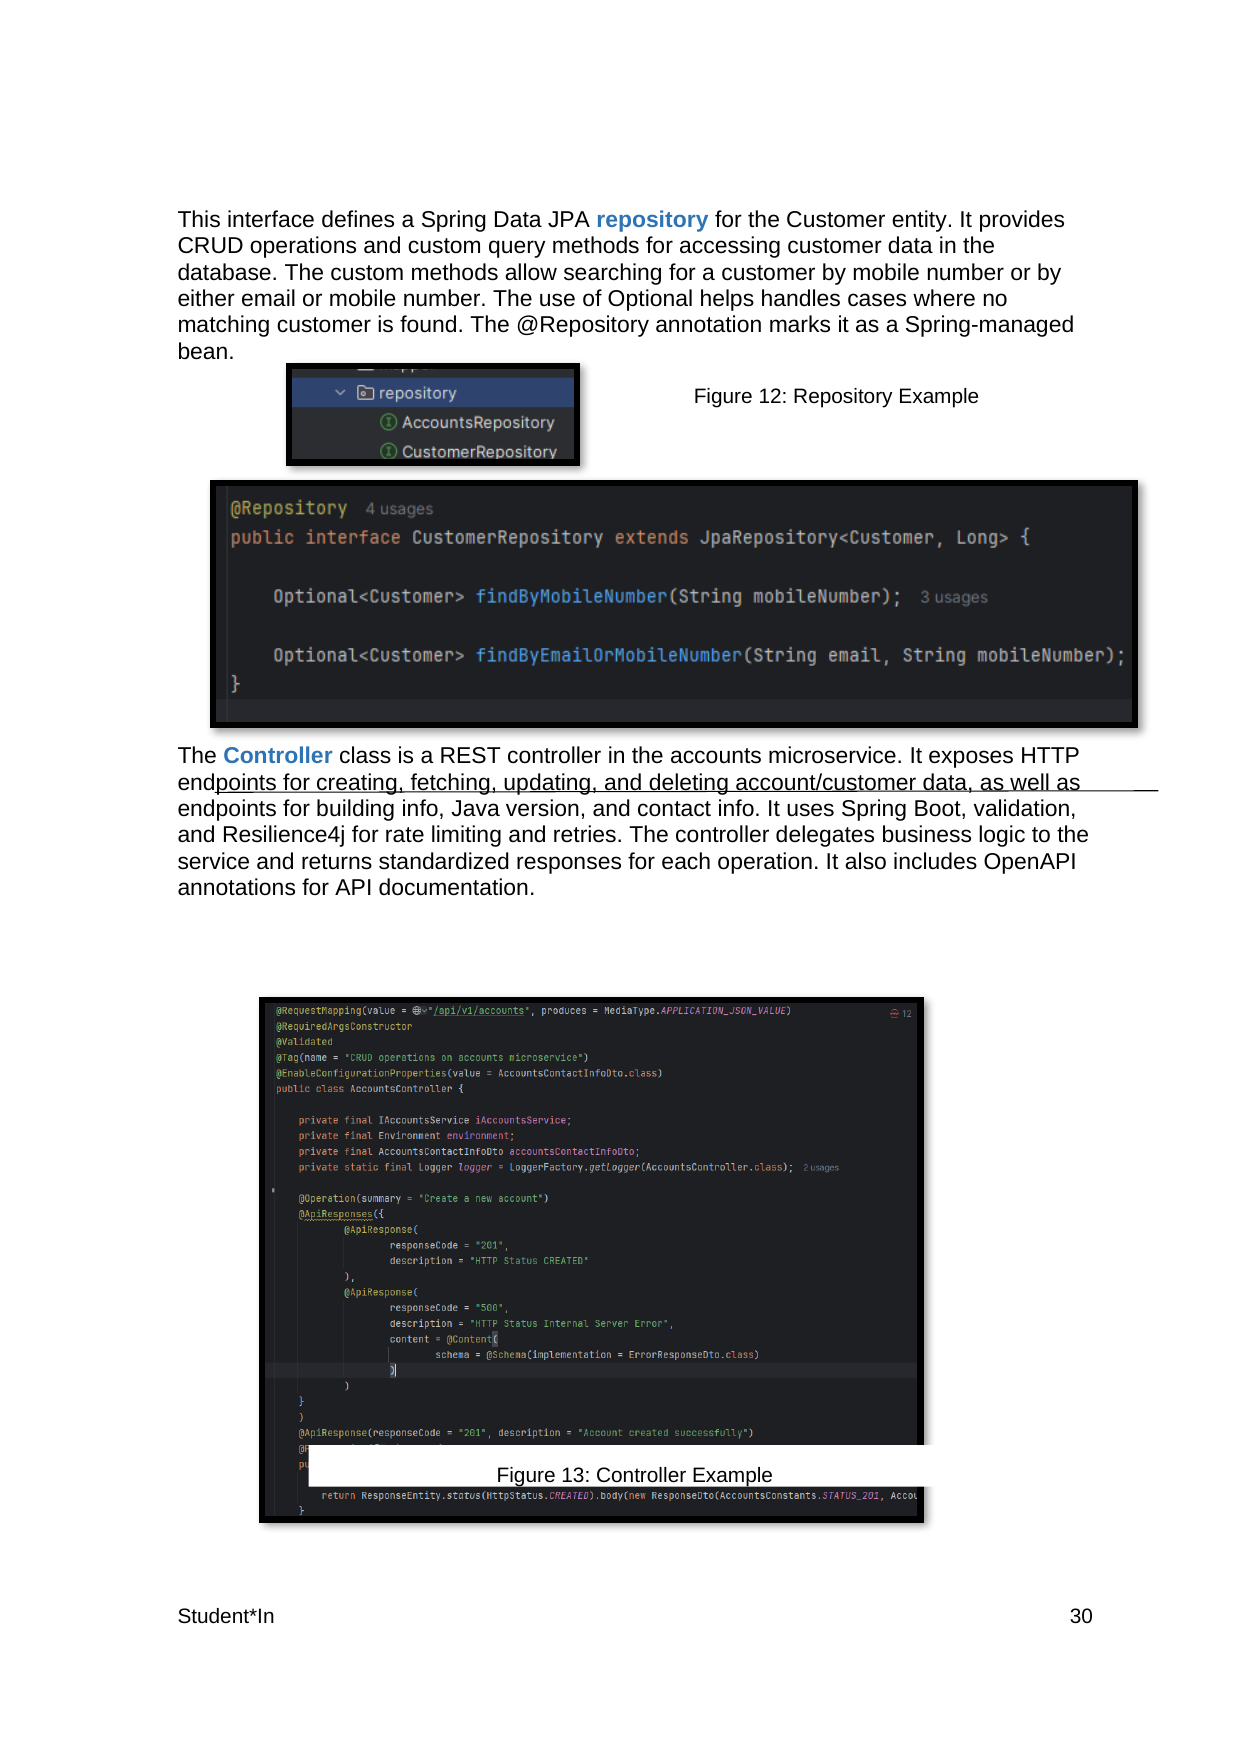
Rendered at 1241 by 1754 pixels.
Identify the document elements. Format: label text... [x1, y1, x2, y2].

picture [292, 369, 574, 459]
text This interface defines a Spring Data JPA repository for the Customer entity. It provides CRUD operations and custom query methods for accessing customer data in the database. The custom methods allow searching for a customer by mobile number or by either email or mobile number. The use of Optional helps handles cases where no matching customer is found. The @Repository annotation marks it as a Spring-managed bean. [177, 206, 1092, 364]
picture [216, 486, 1132, 722]
text The Controller class is a REST controller in the accounts microservice. It exposes HTTP endpoints for creating, fetching, updating, and deleting account/customer data, as well as endpoints for building info, Java version, and contact info. It uses Spring Boot, validation, and Resilience4j for rate limiting and retries. The controller delegates business logic to the service and returns standardized responses for each operation. It also includes OpenAPI annotations for API documentation. [177, 561, 1092, 901]
picture [265, 1003, 917, 1516]
